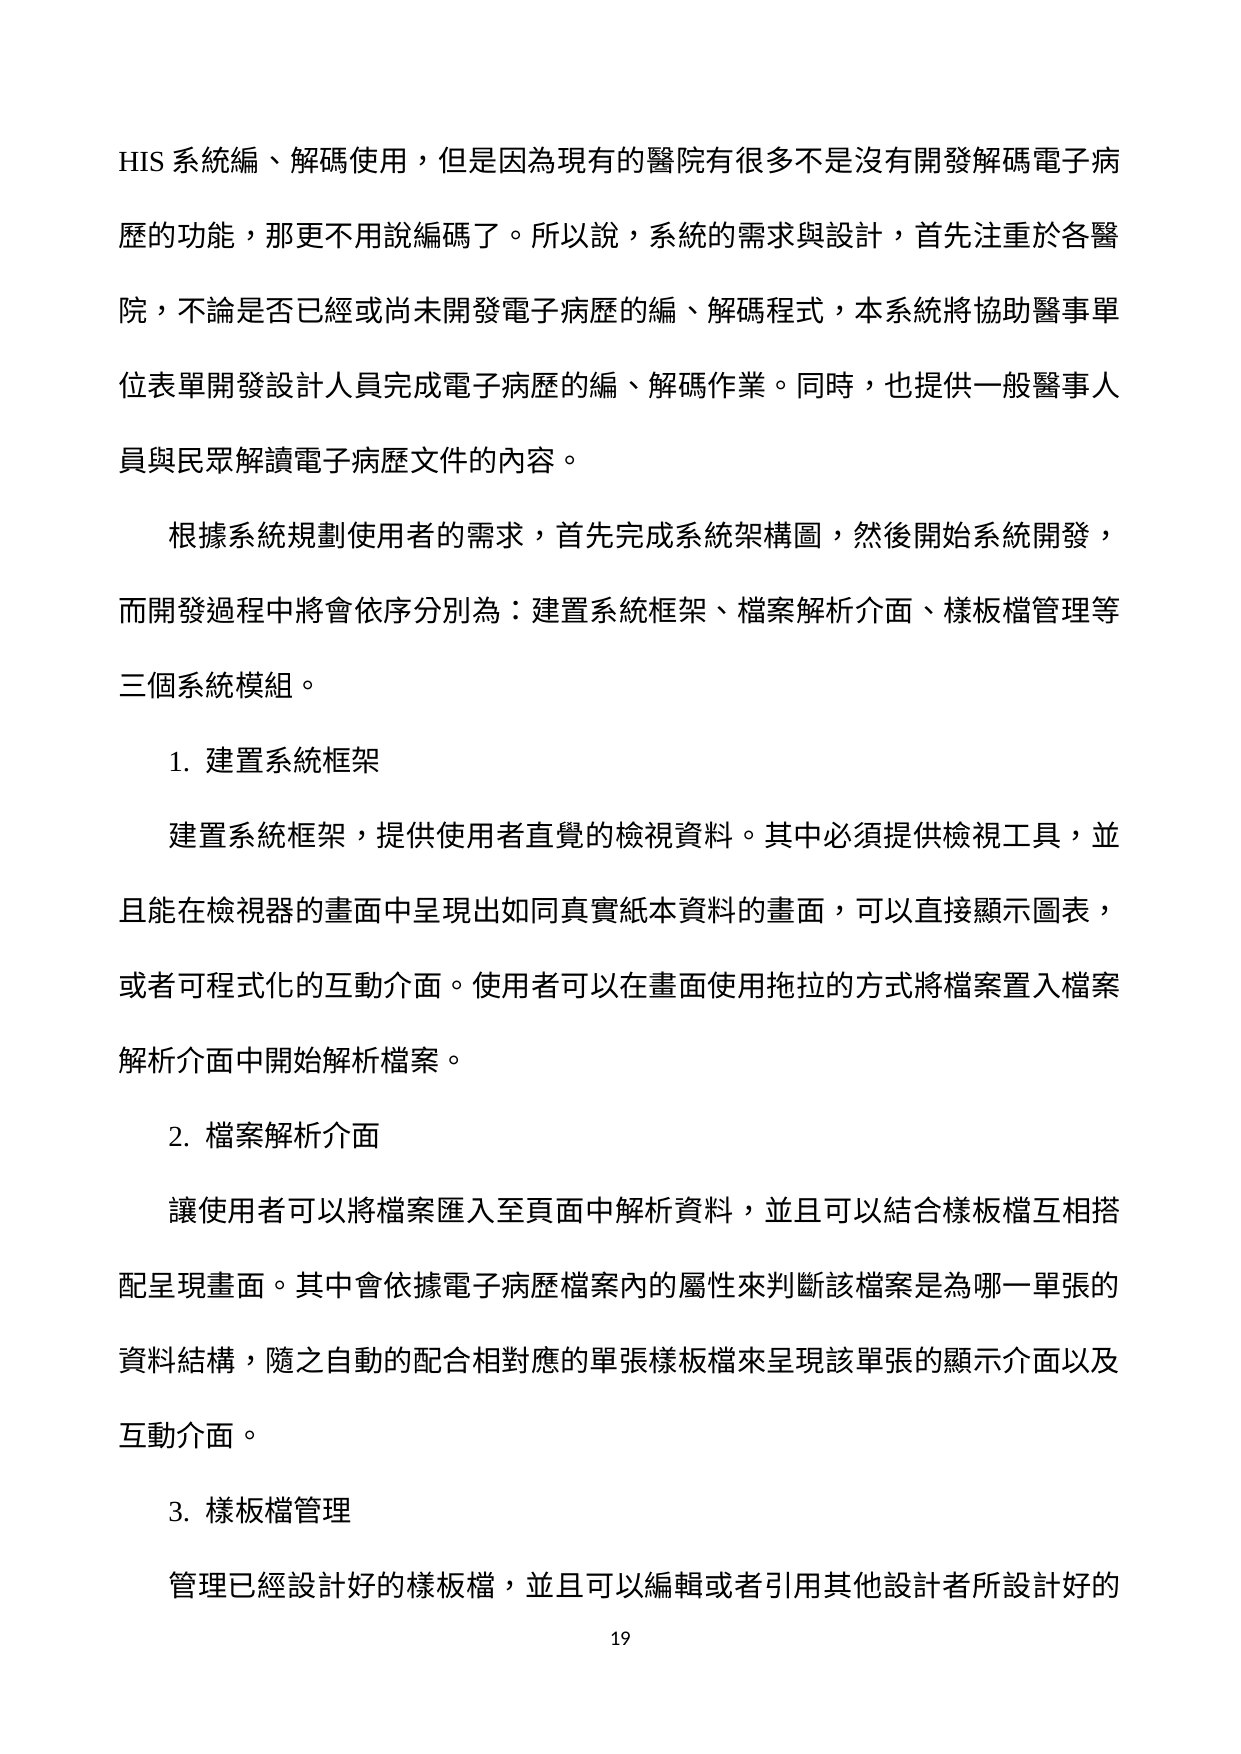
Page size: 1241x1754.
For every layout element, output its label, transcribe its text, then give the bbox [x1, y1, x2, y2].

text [118, 1547, 1122, 1622]
text 根據系統規劃使用者的需求，首先完成系統架構圖，然後開始系統開發，而開發過程中將會依序分別為：建置系統框架、檔案解析介面、樣板檔管理等三個系統模組。 [118, 497, 1122, 722]
list 檔案解析介面 [168, 1097, 1122, 1172]
text 建置系統框架，提供使用者直覺的檢視資料。其中必須提供檢視工具，並且能在檢視器的畫面中呈現出如同真實紙本資料的畫面，可以直接顯示圖表，或者可程式化的互動介面。使用者可以在畫面使用拖拉的方式將檔案置入檔案解析介面中開始解析檔案。 [118, 797, 1122, 1097]
list 樣板檔管理 [168, 1472, 1122, 1547]
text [118, 122, 1122, 497]
list 建置系統框架 [168, 722, 1122, 797]
text 讓使用者可以將檔案匯入至頁面中解析資料，並且可以結合樣板檔互相搭配呈現畫面。其中會依據電子病歷檔案內的屬性來判斷該檔案是為哪一單張的資料結構，隨之自動的配合相對應的單張樣板檔來呈現該單張的顯示介面以及互動介面。 [118, 1172, 1122, 1472]
